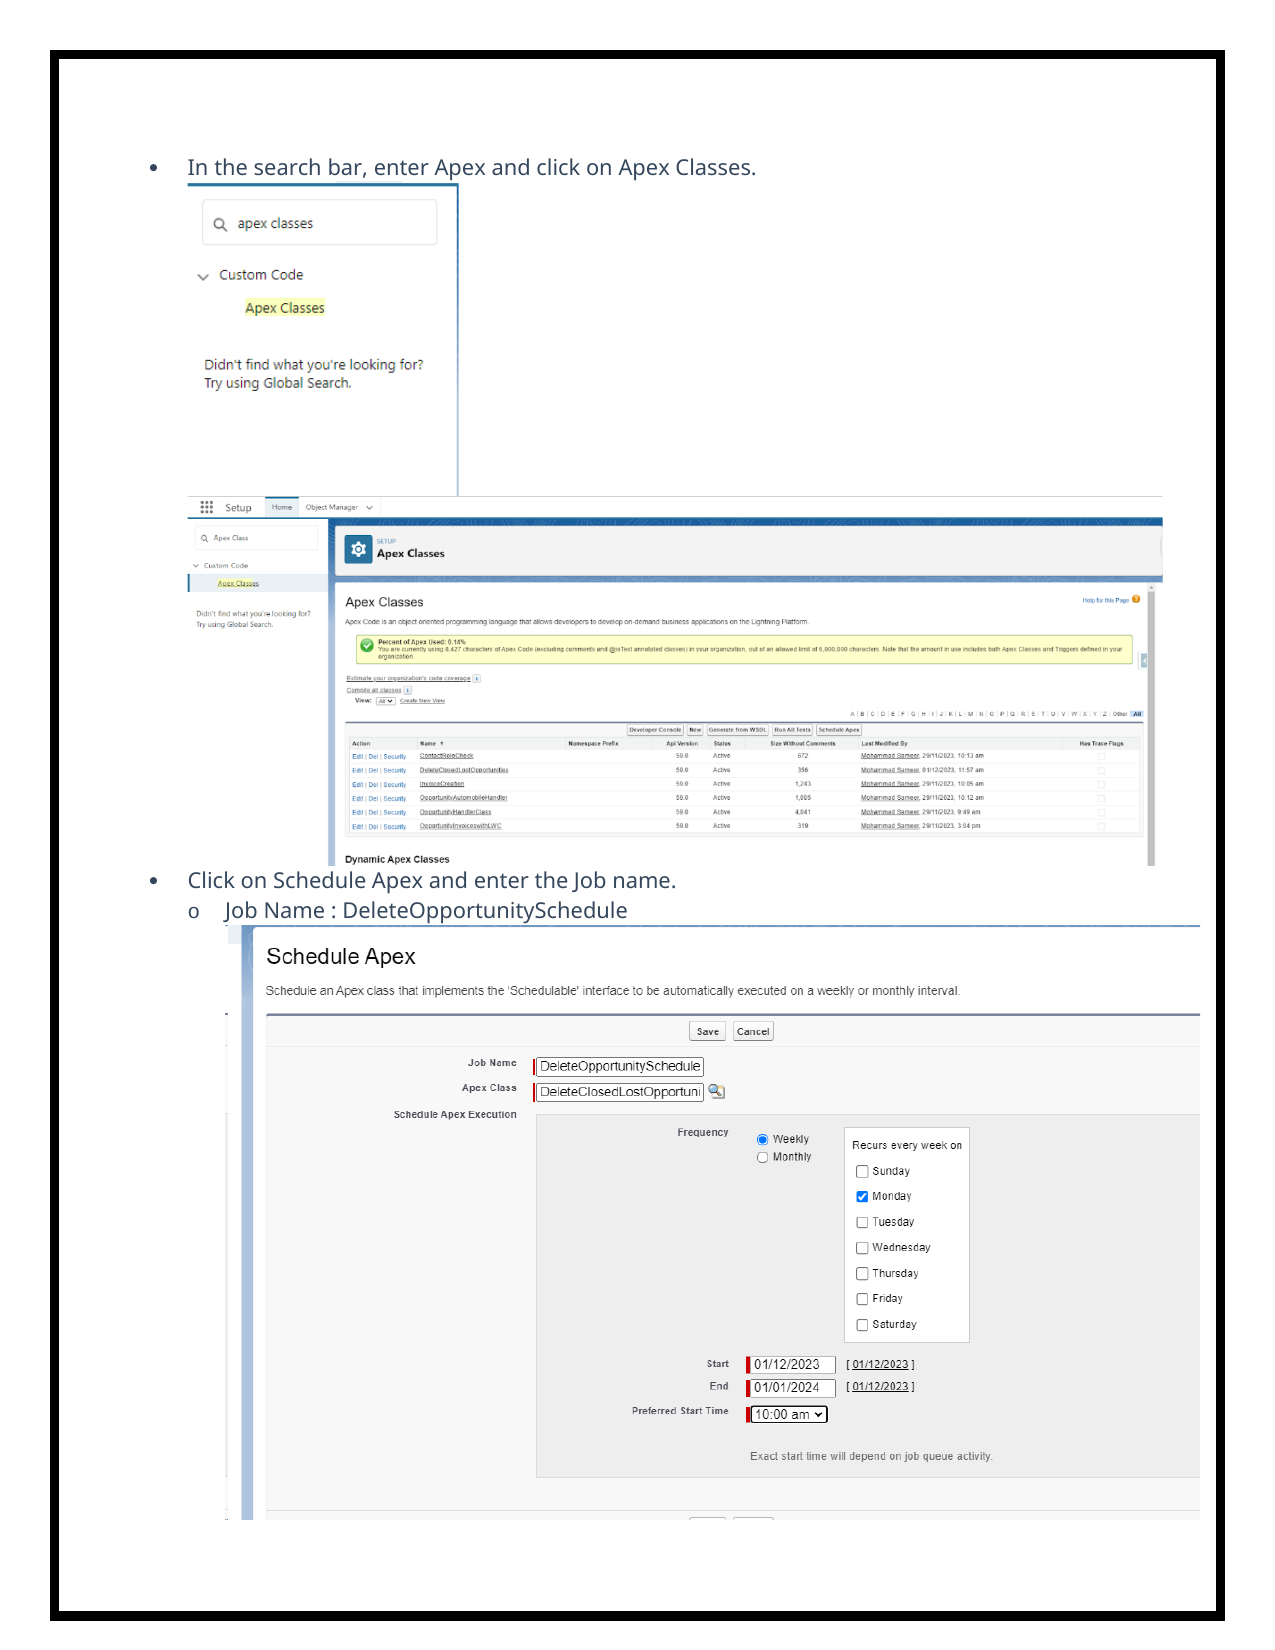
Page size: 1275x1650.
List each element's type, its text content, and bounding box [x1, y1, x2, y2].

list Click on Schedule Apex and enter the Job name. [150, 865, 1196, 895]
picture [187, 181, 1163, 866]
picture [225, 925, 1200, 1520]
